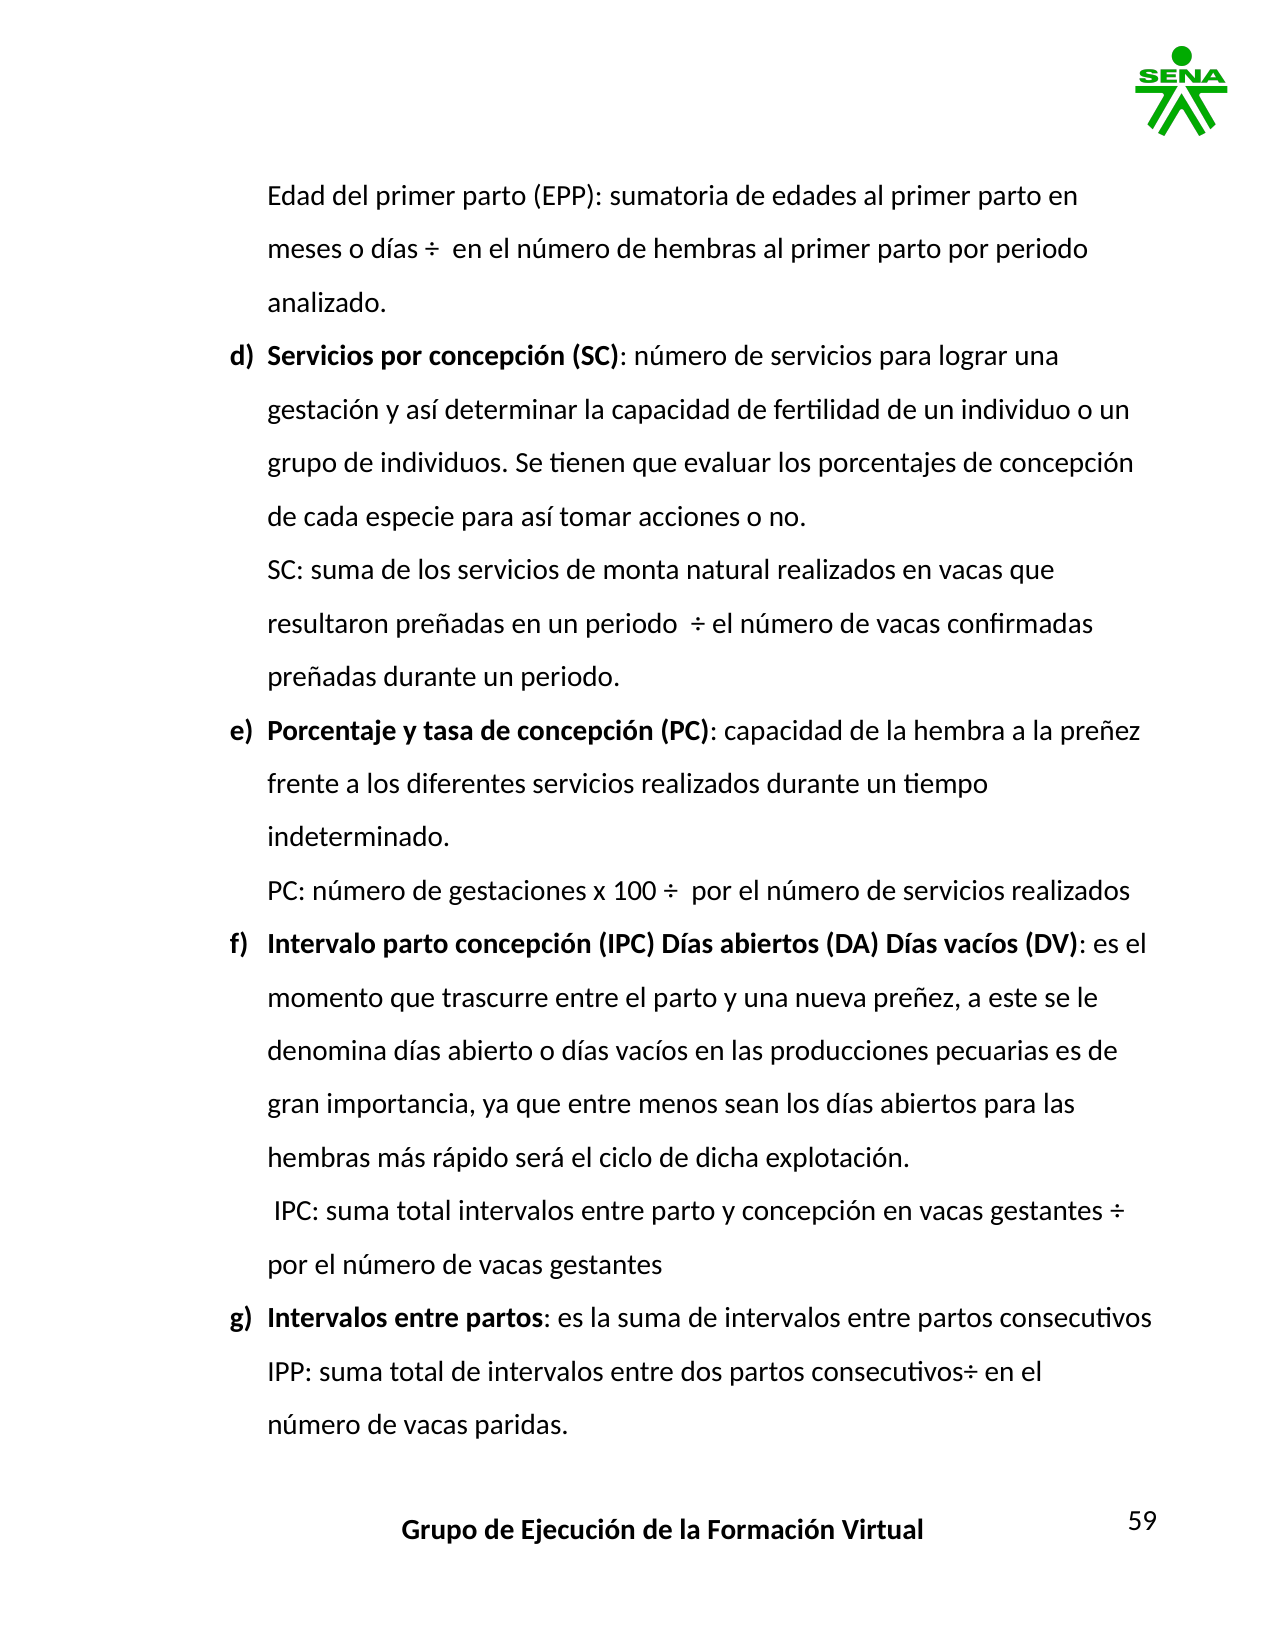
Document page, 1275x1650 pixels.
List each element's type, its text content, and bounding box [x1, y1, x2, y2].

list Intervalos entre partos: es la suma de intervalos entre partos consecutivos [229, 1299, 1157, 1335]
list IPC: suma total intervalos entre parto y concepción en vacas gestantes​ ÷ por el número de vacas gestantes ​ [267, 1192, 1157, 1282]
list Servicios por concepción (SC): número de servicios para lograr una gestación y así determinar la capacidad de fertilidad de un individuo o un grupo de individuos. Se tienen que evaluar los porcentajes de concepción de cada especie para así tomar acciones o no. [229, 337, 1157, 533]
list Intervalo parto concepción (IPC) Días abiertos (DA) Días vacíos (DV): es el momento que trascurre entre el parto y una nueva preñez, a este se le denomina días abierto o días vacíos en las producciones pecuarias es de gran importancia, ya que entre menos sean los días abiertos para las hembras más rápido será el ciclo de dicha explotación. [229, 925, 1157, 1175]
list Porcentaje y tasa de concepción (PC): capacidad de la hembra a la preñez frente a los diferentes servicios realizados durante un tiempo indeterminado. [229, 712, 1157, 854]
list IPP: suma total de intervalos entre dos partos consecutivos÷ en el número de vacas paridas.​ [267, 1353, 1157, 1442]
list SC: suma de los servicios de monta natural realizados en vacas que resultaron preñadas en un periodo ÷ el número de vacas confirmadas preñadas durante un periodo.​ [267, 551, 1157, 694]
list PC: número de gestaciones x 100​ ÷ por el número de servicios realizados ​ [267, 872, 1157, 907]
picture [1135, 46, 1228, 136]
list Edad del primer parto (EPP):​ sumatoria de edades al primer parto en meses o días ÷ en el número de hembras al primer parto por periodo analizado. [267, 177, 1157, 320]
